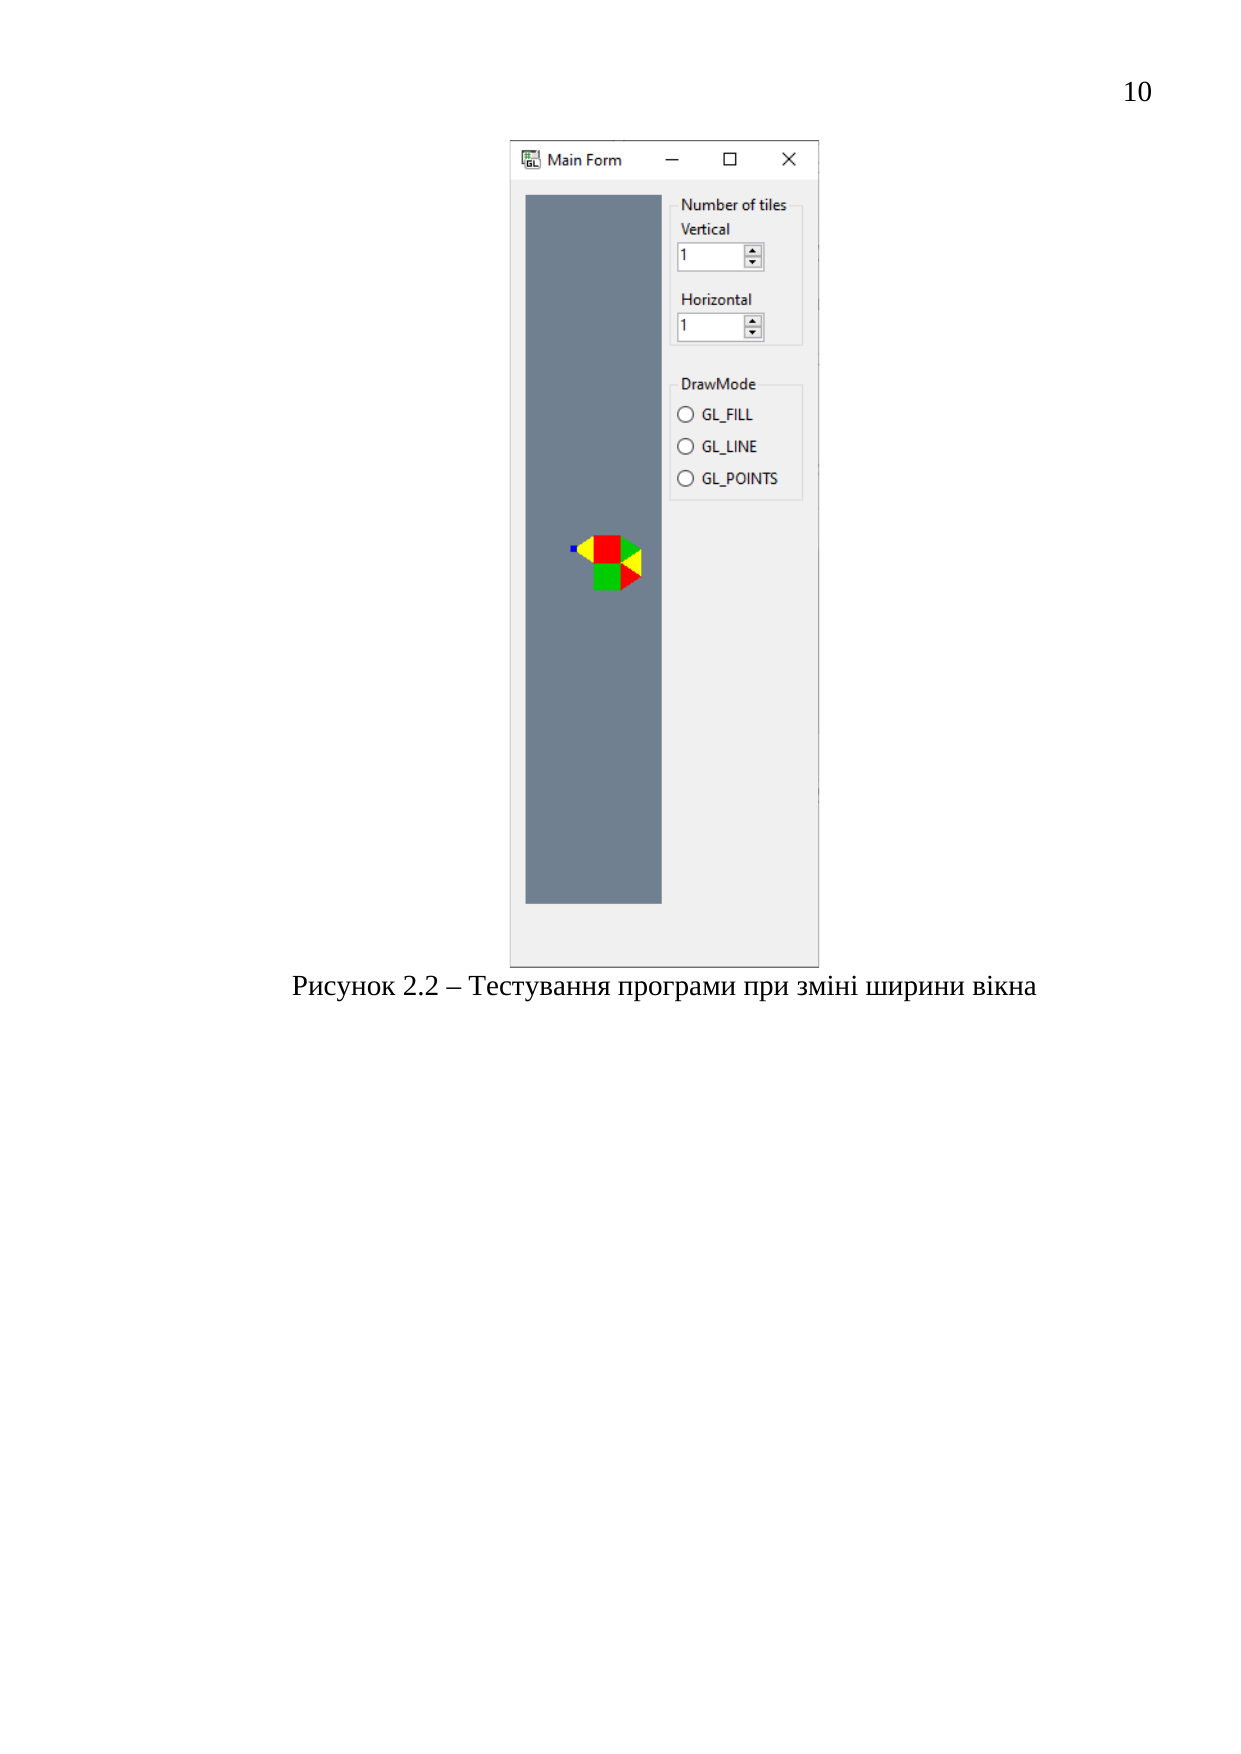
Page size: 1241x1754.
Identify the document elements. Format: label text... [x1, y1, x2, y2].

picture [509, 140, 820, 968]
text Рисунок 2.2 – Тестування програми при зміні ширини вікна [177, 968, 1152, 1001]
